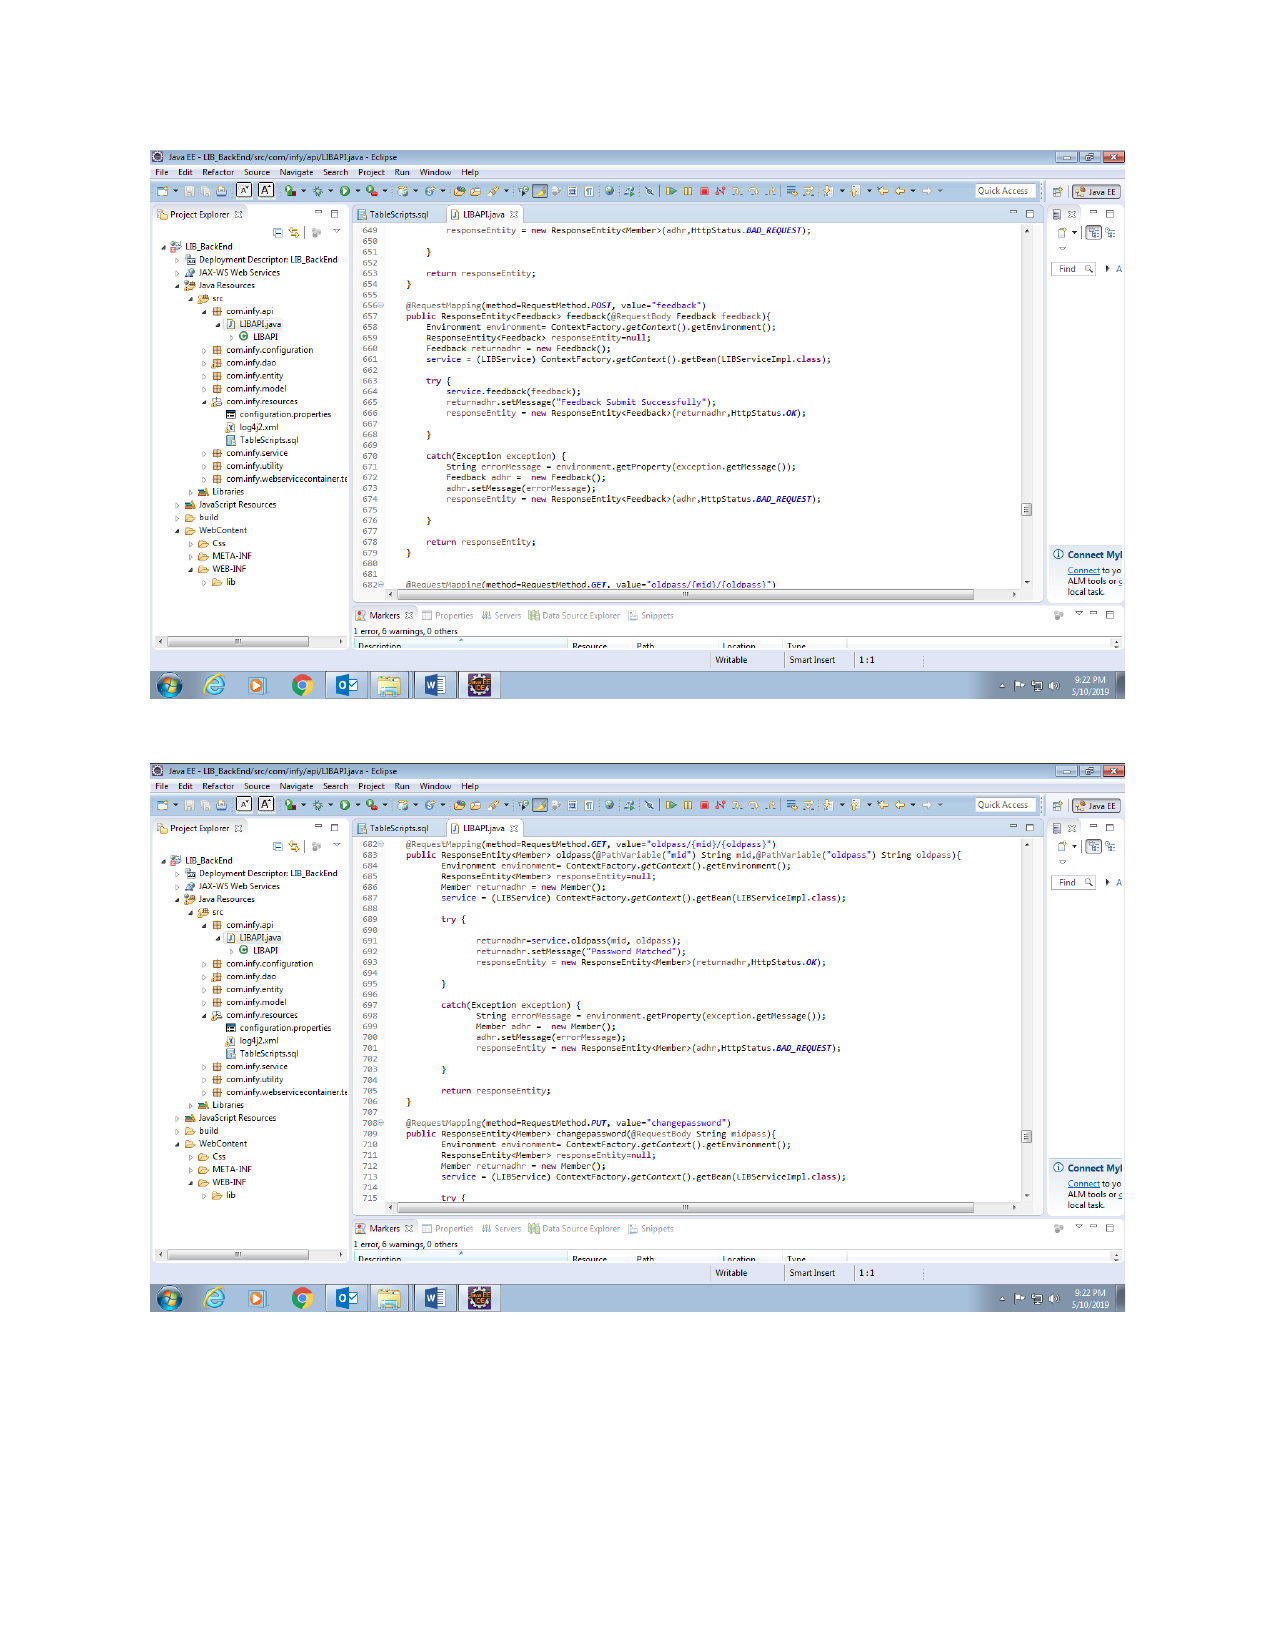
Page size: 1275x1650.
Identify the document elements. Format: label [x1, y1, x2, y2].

picture [150, 150, 1125, 699]
picture [150, 763, 1125, 1312]
